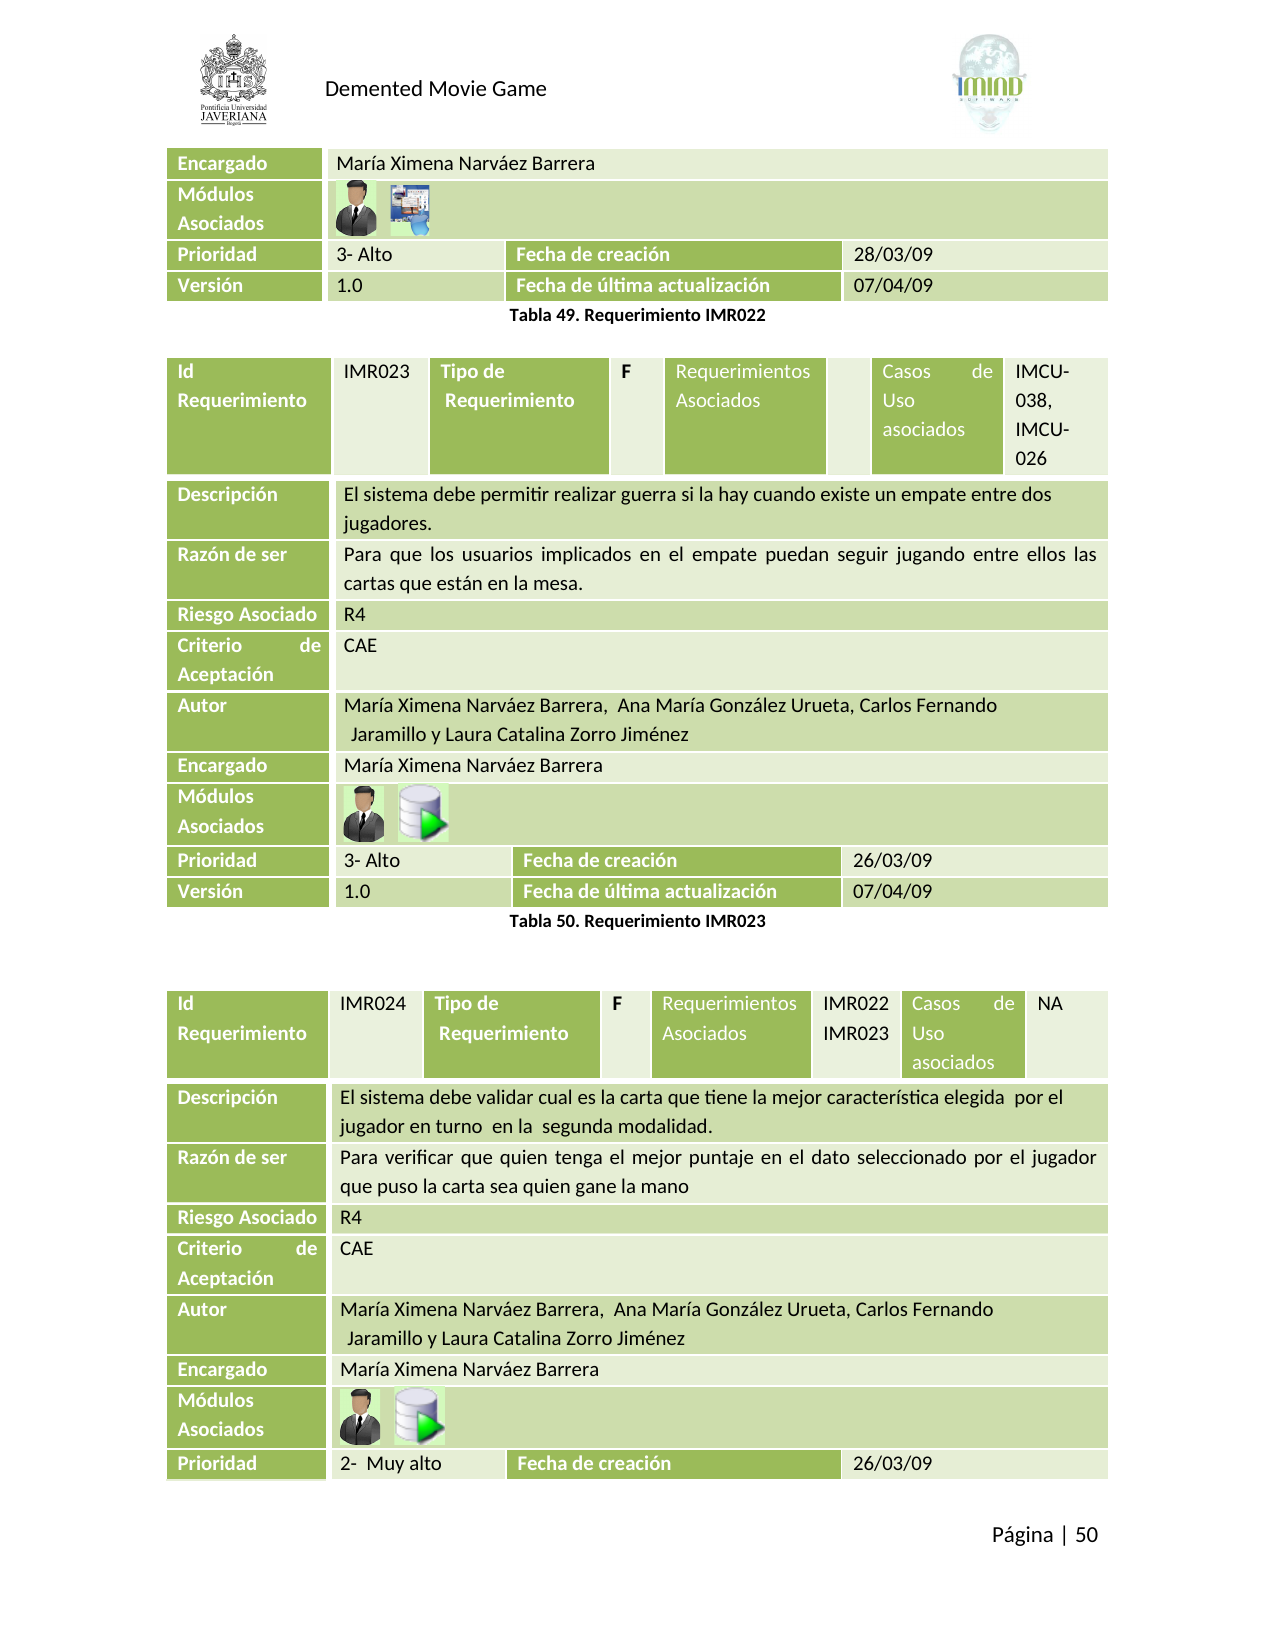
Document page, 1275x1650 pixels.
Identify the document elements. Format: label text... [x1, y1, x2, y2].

table_cell [336, 784, 1108, 845]
table_header IMCU-038, IMCU-026 [1005, 358, 1108, 474]
table_cell 07/04/09 [844, 272, 1108, 301]
table_header Id Requerimiento [167, 358, 331, 474]
table_header [828, 358, 870, 474]
table_cell Fecha de creación [513, 847, 841, 876]
table_header Requerimientos Asociados [652, 991, 811, 1078]
table_cell Encargado [167, 148, 322, 179]
table_cell R4 [332, 1205, 1108, 1233]
table_cell Encargado [167, 753, 329, 782]
table_cell Módulos Asociados [167, 784, 329, 845]
table_header IMR024 [330, 991, 422, 1078]
table_cell María Ximena Narváez Barrera [332, 1356, 1108, 1385]
table_cell El sistema debe validar cual es la carta que tiene la mejor característica elegida por el jugador en turno en la segunda modalidad. [332, 1084, 1108, 1142]
table_header F [611, 358, 663, 474]
table_cell Razón de ser [167, 541, 329, 599]
picture [340, 1389, 381, 1445]
picture [951, 34, 1033, 138]
table_header IMR022 IMR023 [813, 991, 900, 1078]
text Tabla 49. Requerimiento IMR022 [177, 303, 1098, 326]
table_cell 07/04/09 [843, 878, 1108, 907]
picture [390, 185, 430, 236]
table_cell Descripción [167, 481, 329, 539]
table_cell Prioridad [167, 847, 329, 876]
table_cell Versión [167, 878, 329, 907]
picture [336, 180, 377, 236]
table_cell El sistema debe permitir realizar guerra si la hay cuando existe un empate entre dos jugadores. [336, 481, 1108, 539]
table_cell Autor [167, 1296, 326, 1354]
table_cell Descripción [167, 1084, 326, 1142]
table_cell Fecha de última actualización [513, 878, 841, 907]
table_cell Criterio de Aceptación [167, 632, 329, 690]
table_cell 1.0 [328, 272, 504, 301]
table_header Tipo de Requerimiento [430, 358, 609, 474]
table_header Casos de Uso asociados [902, 991, 1025, 1078]
table_cell 26/03/09 [842, 847, 1108, 876]
table_cell 28/03/09 [843, 241, 1108, 270]
table_cell Prioridad [167, 241, 322, 270]
table_cell CAE [332, 1236, 1108, 1294]
table_cell Para que los usuarios implicados en el empate puedan seguir jugando entre ellos las cartas que están en la mesa. [336, 541, 1108, 599]
table_cell Razón de ser [167, 1144, 326, 1202]
picture [394, 1386, 445, 1445]
table_cell Fecha de creación [506, 241, 842, 270]
table_cell 26/03/09 [842, 1450, 1108, 1479]
table_header Tipo de Requerimiento [424, 991, 600, 1078]
table_cell Fecha de última actualización [506, 272, 841, 301]
picture [343, 786, 384, 842]
table_cell 3- Alto [328, 241, 504, 270]
table_cell Versión [167, 272, 322, 301]
table_cell Prioridad [167, 1450, 326, 1479]
table_cell Fecha de creación [507, 1450, 841, 1479]
table_cell María Ximena Narváez Barrera [328, 149, 1108, 179]
table_cell Módulos Asociados [167, 181, 322, 239]
table_cell Módulos Asociados [167, 1387, 326, 1448]
table_cell Encargado [167, 1356, 326, 1385]
table_cell [332, 1387, 1108, 1448]
table_header IMR023 [334, 358, 428, 474]
table_cell R4 [336, 601, 1108, 630]
table_cell 1.0 [336, 878, 511, 907]
table_cell Para verificar que quien tenga el mejor puntaje en el dato seleccionado por el jugador que puso la carta sea quien gane la mano [332, 1144, 1108, 1202]
table_cell Riesgo Asociado [167, 1205, 326, 1233]
table_header Requerimientos Asociados [665, 358, 826, 474]
table_header NA [1027, 991, 1108, 1078]
table_header Casos de Uso asociados [872, 358, 1003, 474]
table_cell Riesgo Asociado [167, 601, 329, 630]
table_cell Autor [167, 693, 329, 751]
table_header Id Requerimiento [167, 991, 328, 1078]
picture [398, 783, 449, 842]
table_cell 3- Alto [336, 847, 511, 876]
table_header F [602, 991, 650, 1078]
table_cell María Ximena Narváez Barrera [336, 753, 1108, 782]
text Tabla 50. Requerimiento IMR023 [177, 909, 1098, 932]
picture [200, 34, 267, 126]
table_cell Criterio de Aceptación [167, 1236, 326, 1294]
table_cell María Ximena Narváez Barrera, Ana María González Urueta, Carlos Fernando Jaramillo y Laura Catalina Zorro Jiménez [336, 693, 1108, 751]
table_cell 2- Muy alto [332, 1450, 505, 1479]
table_cell CAE [336, 632, 1108, 690]
table_cell María Ximena Narváez Barrera, Ana María González Urueta, Carlos Fernando Jaramillo y Laura Catalina Zorro Jiménez [332, 1296, 1108, 1354]
table_cell [328, 181, 1108, 239]
